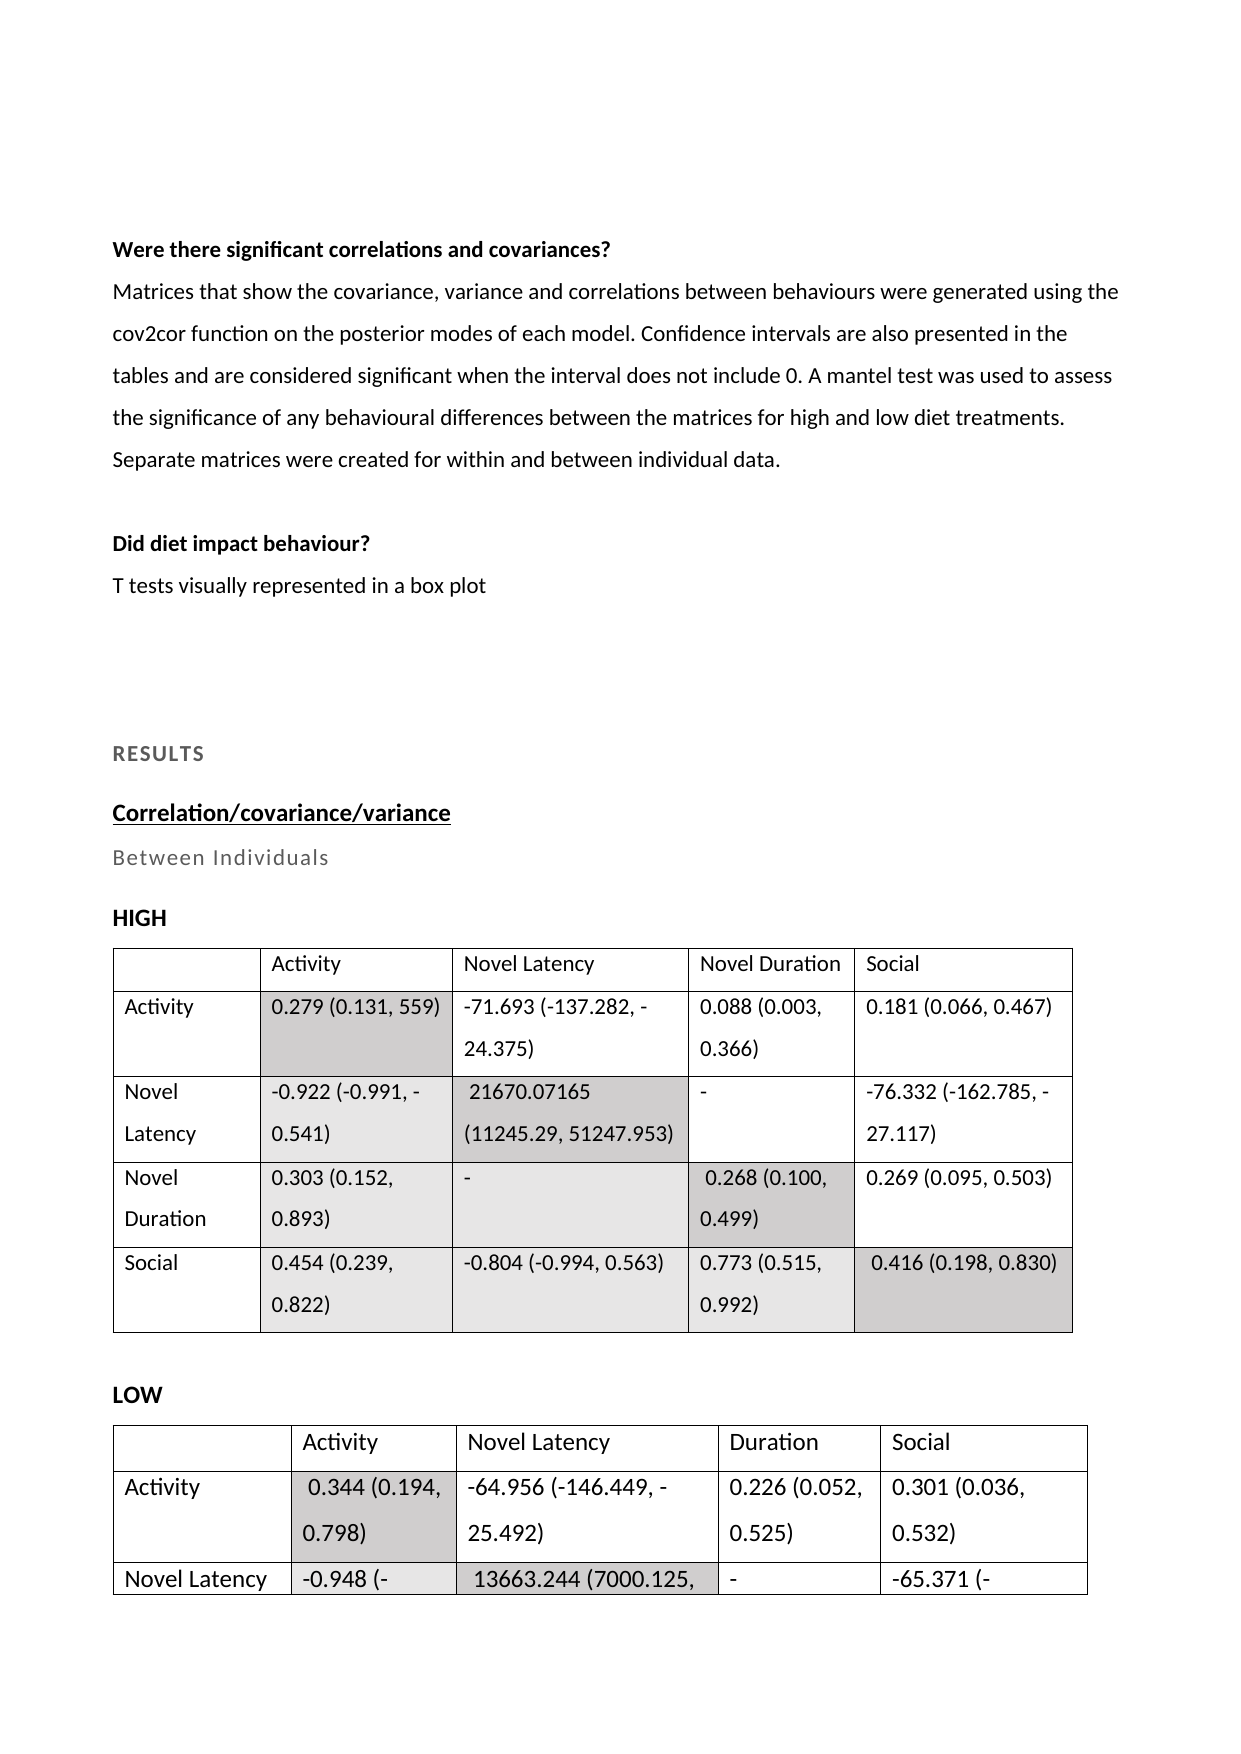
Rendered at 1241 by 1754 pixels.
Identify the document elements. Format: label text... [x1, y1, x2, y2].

table_header [114, 1426, 291, 1471]
text Matrices that show the covariance, variance and correlations between behaviours were generated using the cov2cor function on the posterior modes of each model. Confidence intervals are also presented in the tables and are considered significant when the interval does not include 0. A mantel test was used to assess the significance of any behavioural differences between the matrices for high and low diet treatments. [112, 277, 1128, 431]
table_header Duration [719, 1426, 880, 1471]
subtitle Between Individuals [112, 843, 1128, 871]
table_header Activity [261, 949, 452, 991]
table_cell - [719, 1563, 880, 1594]
table_cell 0.181 (0.066, 0.467) [855, 992, 1072, 1076]
table_cell 0.301 (0.036, 0.532) [881, 1472, 1087, 1562]
table_cell 0.454 (0.239, 0.822) [261, 1248, 452, 1332]
table_cell 0.279 (0.131, 559) [261, 992, 452, 1076]
table_cell Social [114, 1248, 260, 1332]
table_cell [881, 1563, 1087, 1594]
table_cell 0.088 (0.003, 0.366) [689, 992, 854, 1076]
table_cell Activity [114, 992, 260, 1076]
table_cell -64.956 (-146.449, -25.492) [457, 1472, 718, 1562]
table_header [114, 949, 260, 991]
table_cell Novel Latency [114, 1563, 291, 1594]
table_cell 0.268 (0.100, 0.499) [689, 1163, 854, 1247]
table_cell 21670.07165 (11245.29, 51247.953) [453, 1077, 688, 1162]
table_cell Activity [114, 1472, 291, 1562]
table_header Novel Latency [453, 949, 688, 991]
table_cell 0.344 (0.194, 0.798) [292, 1472, 456, 1562]
table_cell 0.416 (0.198, 0.830) [855, 1248, 1072, 1332]
subtitle RESULTS [112, 739, 1128, 767]
table_cell - [689, 1077, 854, 1162]
table_header Social [855, 949, 1072, 991]
table_cell Novel Latency [114, 1077, 260, 1162]
text LOW [112, 1379, 1128, 1409]
table_header Novel Latency [457, 1426, 718, 1471]
table_cell 0.773 (0.515, 0.992) [689, 1248, 854, 1332]
table_cell Novel Duration [114, 1163, 260, 1247]
text HIGH [112, 902, 1128, 932]
table_header Activity [292, 1426, 456, 1471]
table_cell -0.922 (-0.991, -0.541) [261, 1077, 452, 1162]
table_header Social [881, 1426, 1087, 1471]
text Were there significant correlations and covariances? [112, 235, 1128, 263]
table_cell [457, 1563, 718, 1594]
table_cell -71.693 (-137.282, -24.375) [453, 992, 688, 1076]
table_cell 0.303 (0.152, 0.893) [261, 1163, 452, 1247]
text Separate matrices were created for within and between individual data. [112, 445, 1128, 473]
table_cell - [453, 1163, 688, 1247]
table_header Novel Duration [689, 949, 854, 991]
table_cell 0.226 (0.052, 0.525) [719, 1472, 880, 1562]
table_cell -76.332 (-162.785, -27.117) [855, 1077, 1072, 1162]
table_cell -0.804 (-0.994, 0.563) [453, 1248, 688, 1332]
text Did diet impact behaviour? [112, 529, 1128, 557]
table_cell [292, 1563, 456, 1594]
text Correlation/covariance/variance [112, 797, 1128, 828]
table_cell 0.269 (0.095, 0.503) [855, 1163, 1072, 1247]
text T tests visually represented in a box plot [112, 571, 1128, 599]
